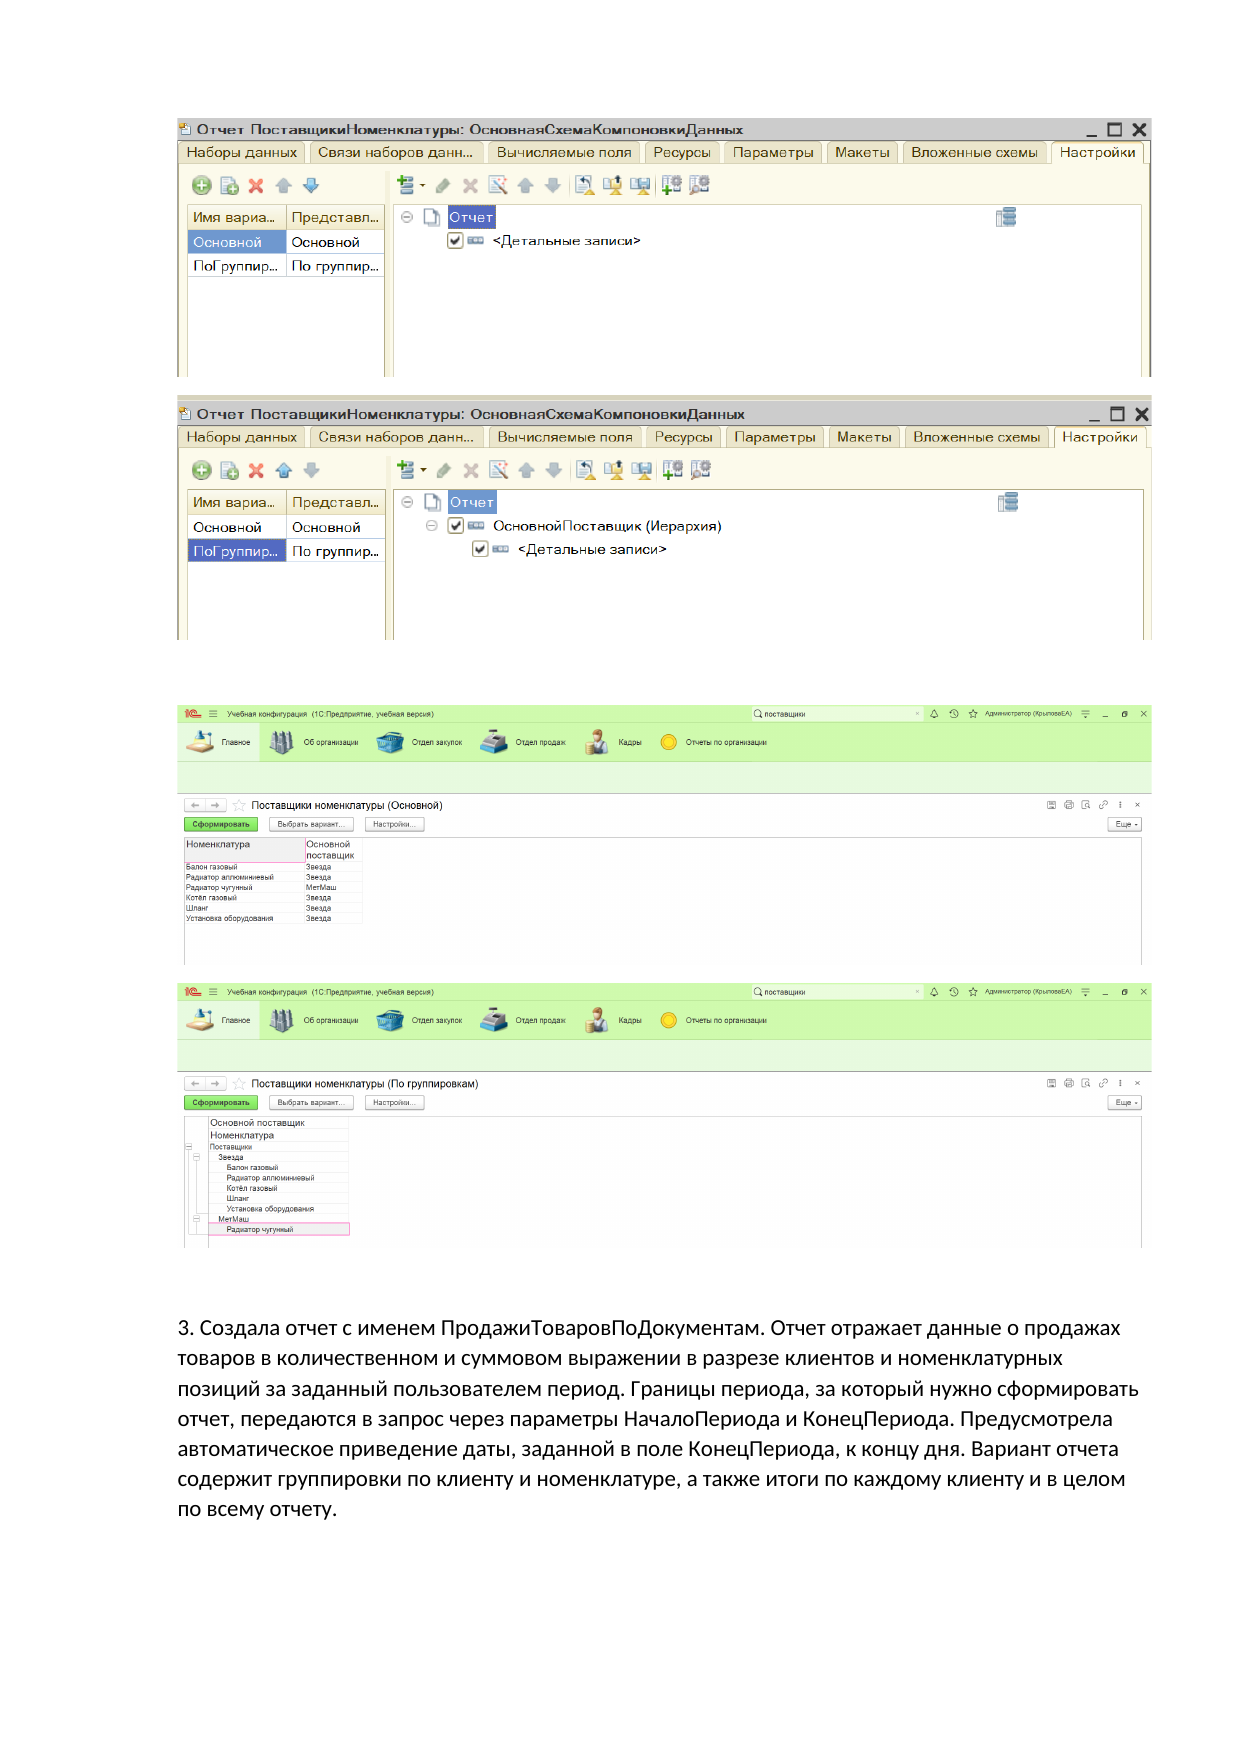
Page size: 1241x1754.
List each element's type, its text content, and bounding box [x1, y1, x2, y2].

picture [177, 983, 1152, 1248]
picture [177, 118, 1152, 377]
picture [177, 395, 1152, 640]
text 3. Создала отчет с именем ПродажиТоваровПоДокументам. Отчет отражает данные о продажах товаров в количественном и суммовом выражении в разрезе клиентов и номенклатурных позиций за заданный пользователем период. Границы периода, за который нужно сформировать отчет, передаются в запрос через параметры НачалоПериода и КонецПериода. Предусмотрела автоматическое приведение даты, заданной в поле КонецПериода, к концу дня. Вариант отчета содержит группировки по клиенту и номенклатуре, а также итоги по каждому клиенту и в целом по всему отчету. [177, 1313, 1152, 1523]
picture [177, 705, 1152, 965]
